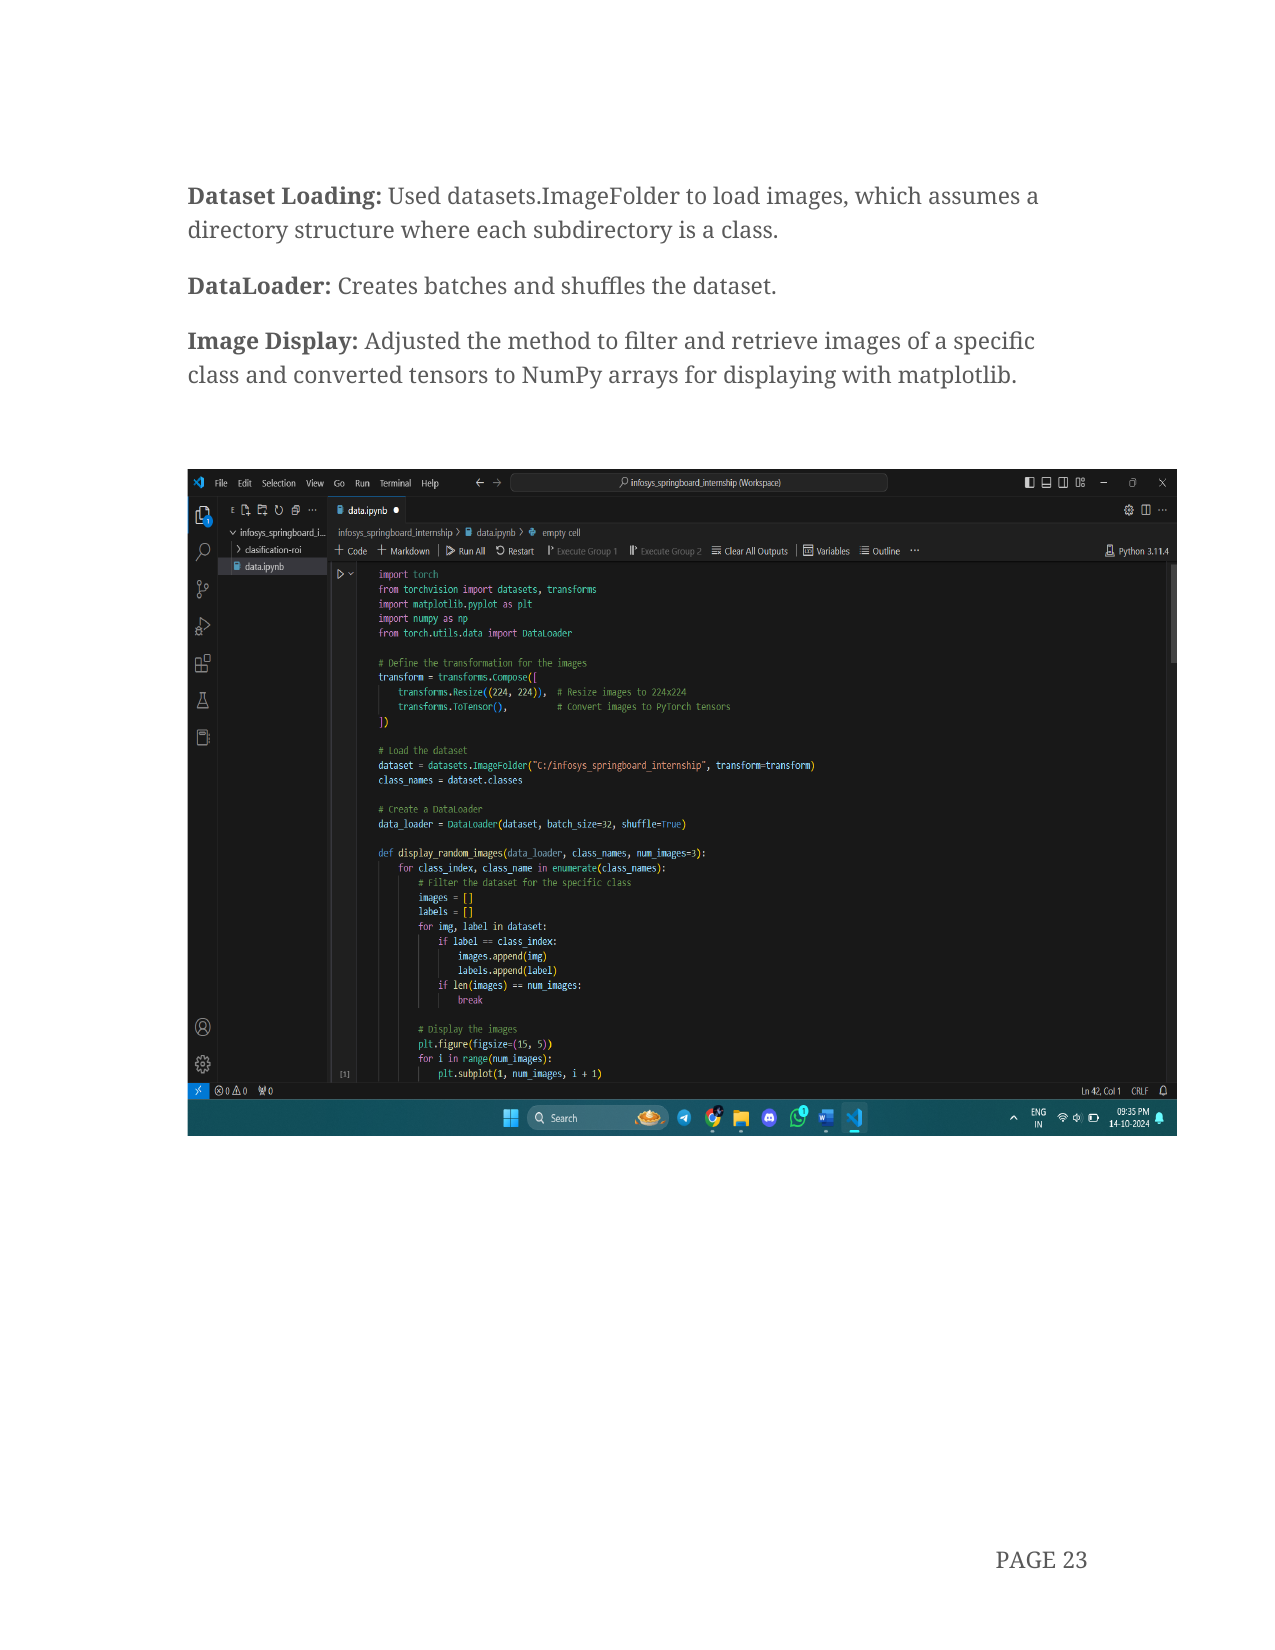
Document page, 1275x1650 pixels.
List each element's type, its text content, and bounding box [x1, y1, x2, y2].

picture [187, 469, 1177, 1136]
text Dataset Loading: Used datasets.ImageFolder to load images, which assumes a directory structure where each subdirectory is a class. [187, 180, 1087, 246]
text DataLoader: Creates batches and shuffles the dataset. [187, 269, 1087, 301]
text Image Display: Adjusted the method to filter and retrieve images of a specific class and converted tensors to NumPy arrays for displaying with matplotlib. [187, 325, 1087, 390]
